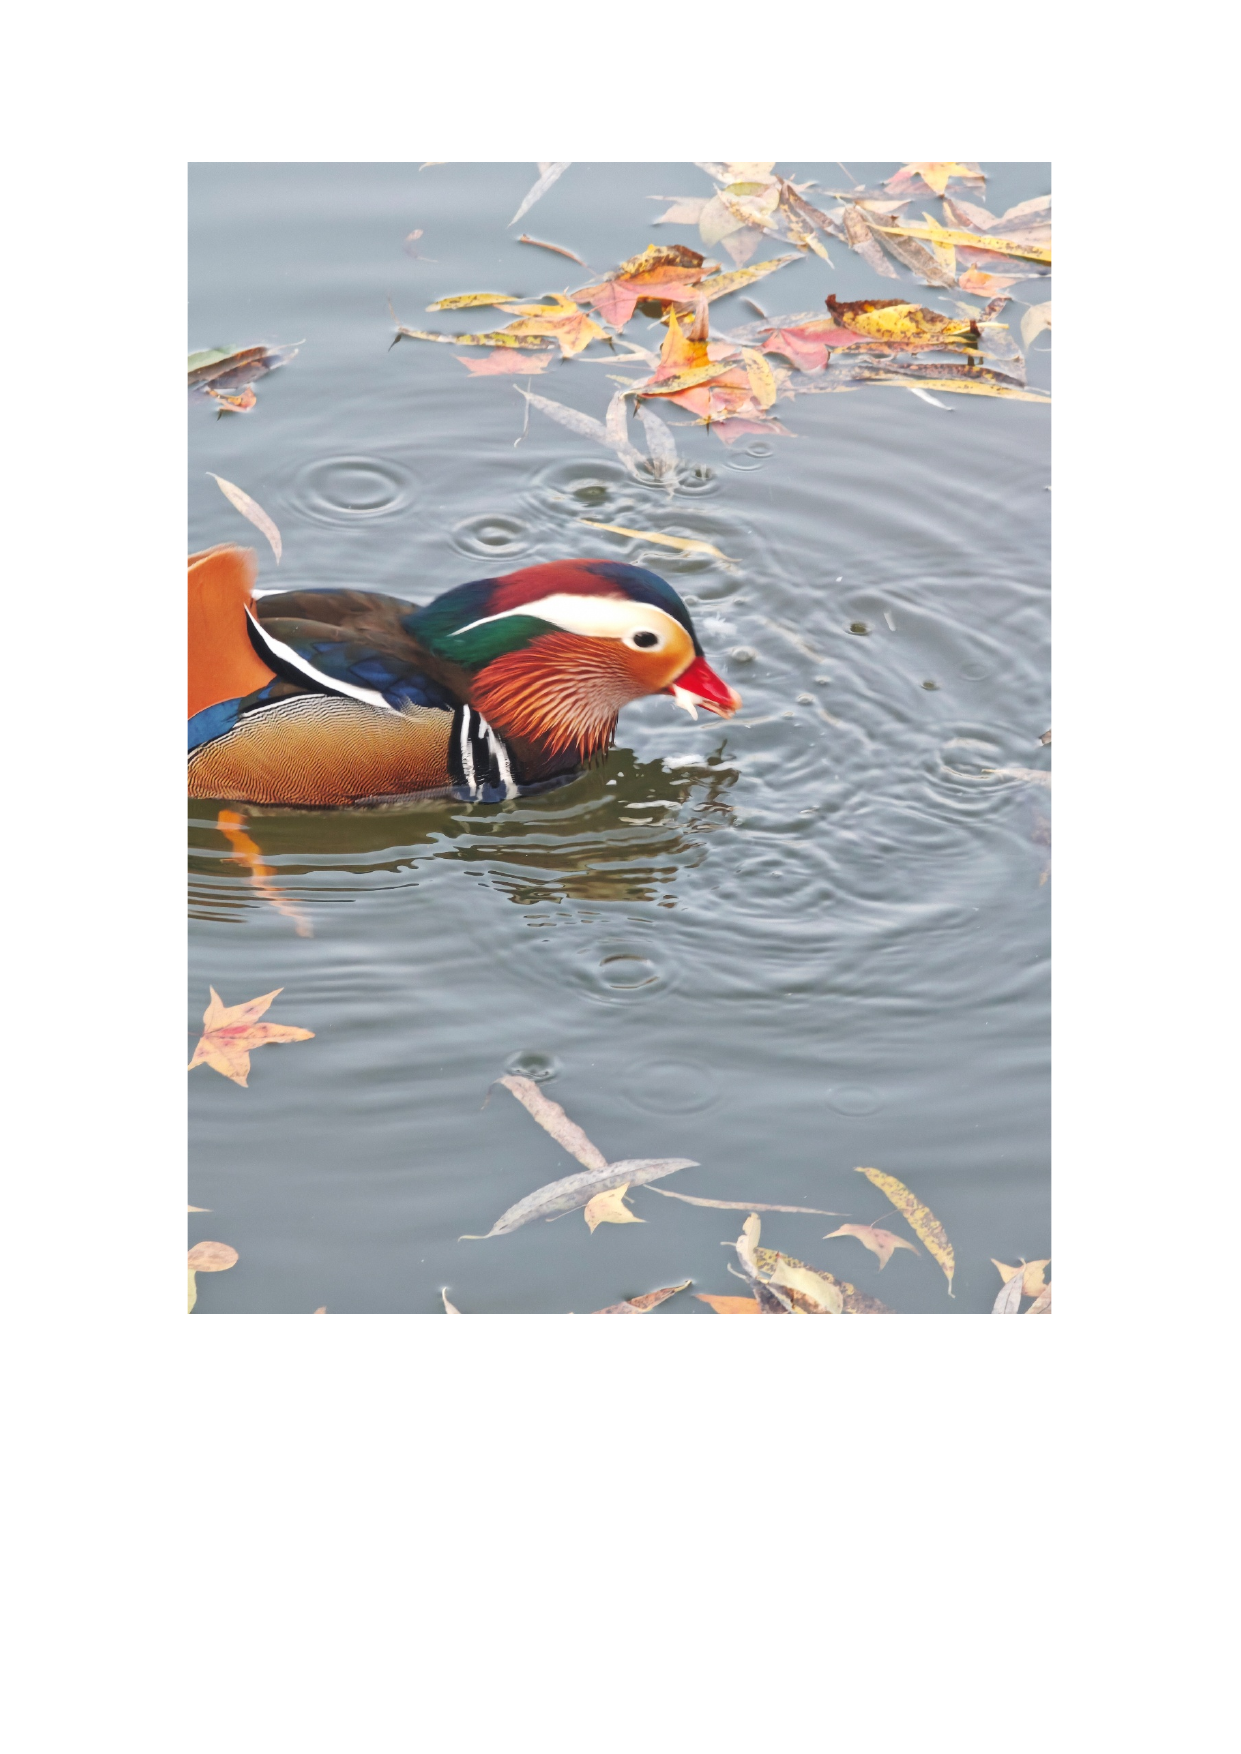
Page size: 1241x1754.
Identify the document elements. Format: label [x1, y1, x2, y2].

picture [187, 162, 1052, 1314]
